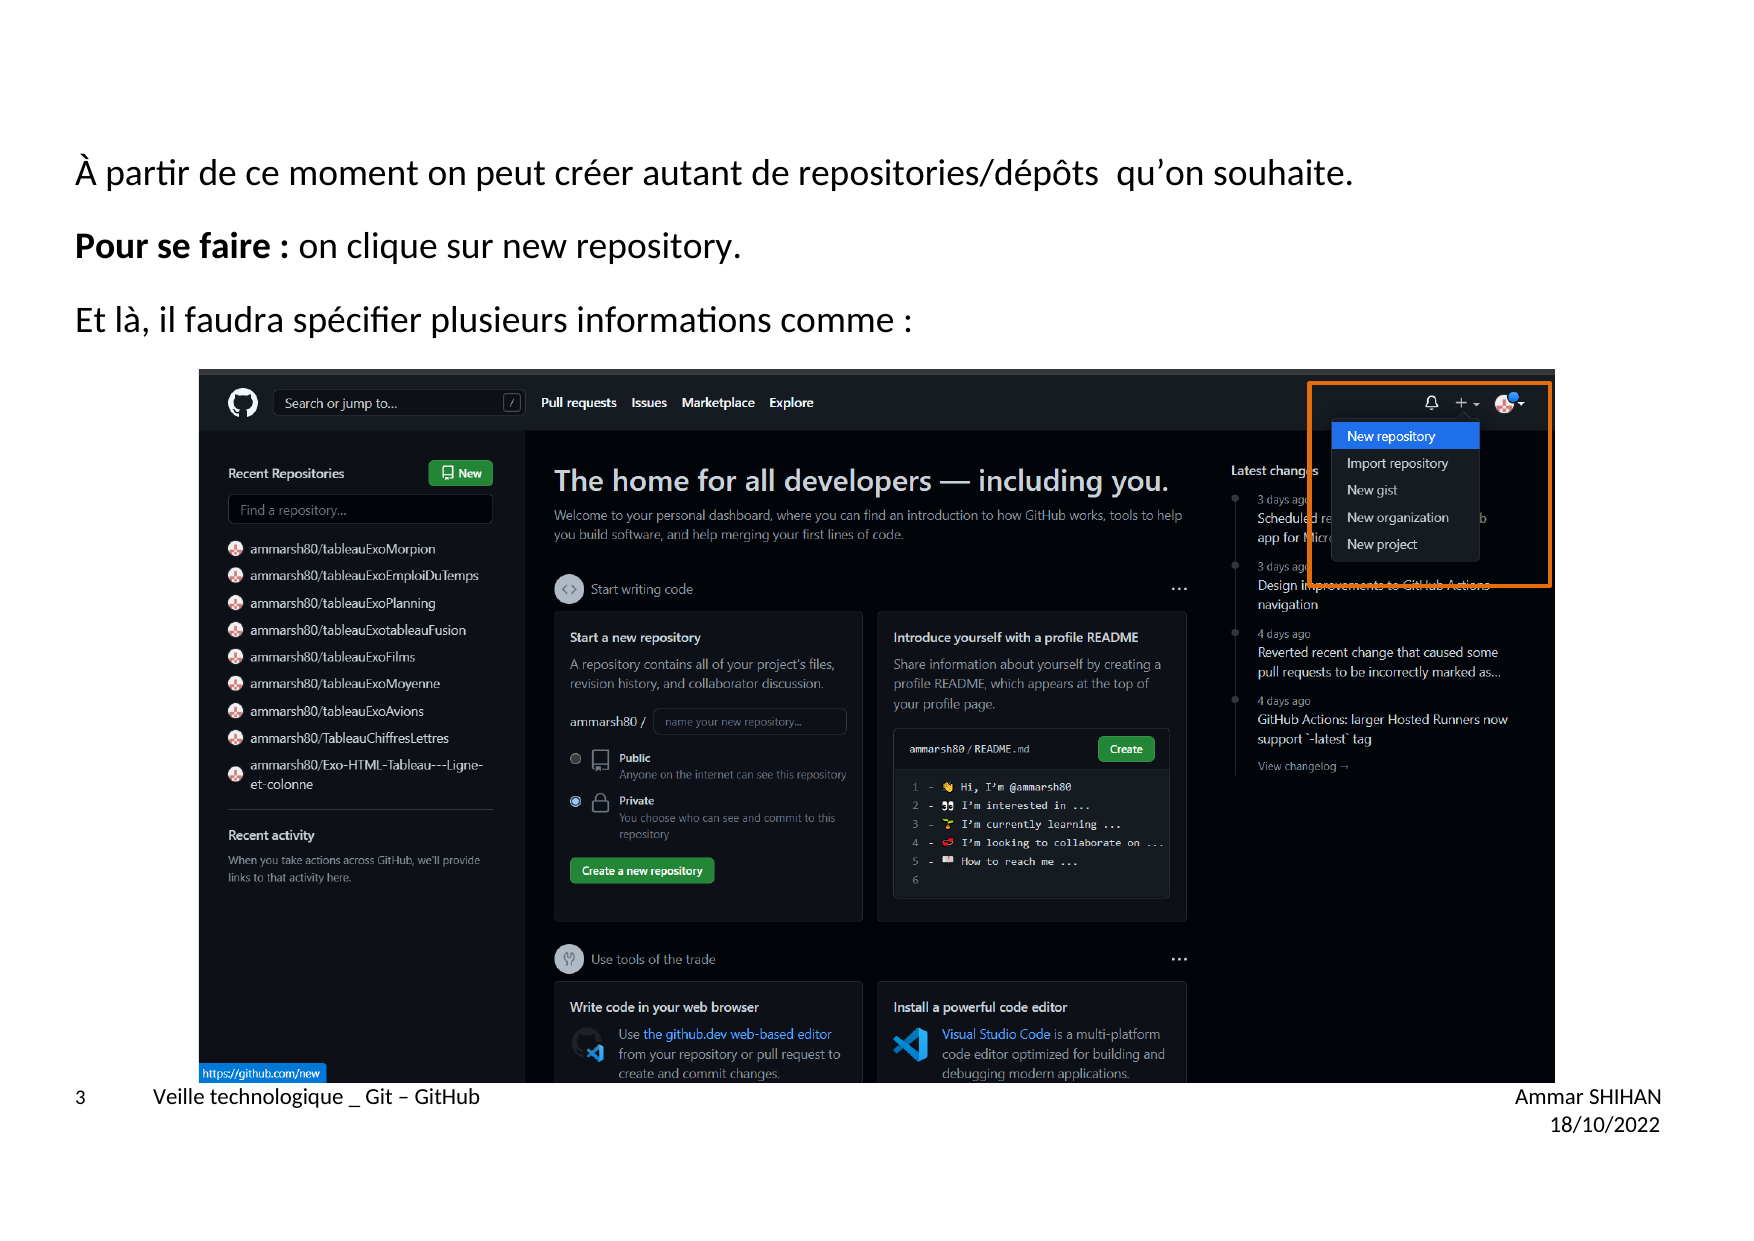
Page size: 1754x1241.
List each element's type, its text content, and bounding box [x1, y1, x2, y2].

text Pour se faire : on clique sur new repository. [75, 222, 1679, 268]
text Et là, il faudra spécifier plusieurs informations comme : [75, 296, 1679, 341]
text À partir de ce moment on peut créer autant de repositories/dépôts qu’on souhaite. [75, 148, 1679, 194]
picture [198, 369, 1555, 1083]
